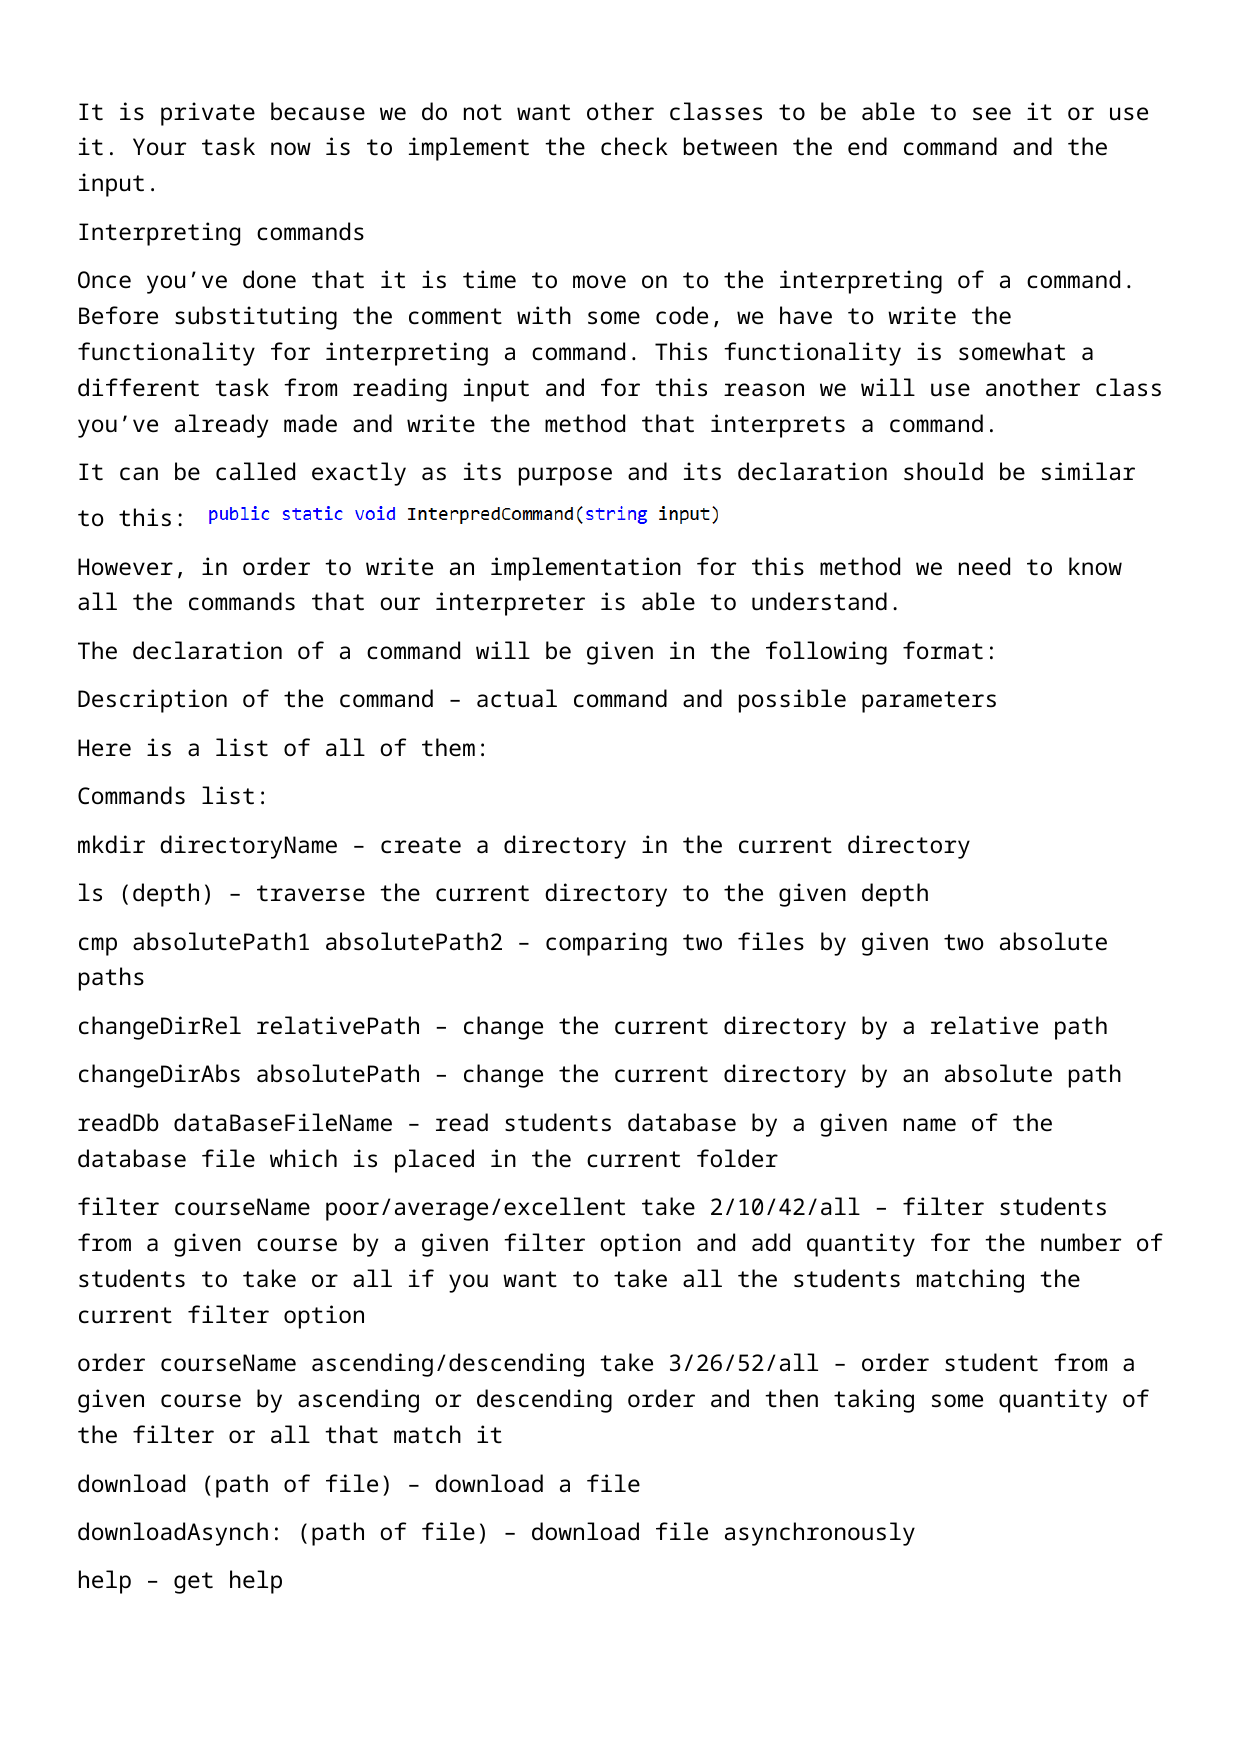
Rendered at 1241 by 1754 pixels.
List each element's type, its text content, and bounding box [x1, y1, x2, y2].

text filter courseName poor/average/excellent take 2/10/42/all – filter students from а given course by a given filter option and add quantity for the number of students to take or all if you want to take all the students matching the current filter option [77, 1191, 1163, 1330]
text mkdir directoryName – create a directory in the current directory [77, 828, 1163, 860]
text It can be called exactly as its purpose and its declaration should be similar to this: [77, 456, 1163, 533]
text downloadAsynch: (path of file) – download file asynchronously [77, 1516, 1163, 1547]
text order courseName ascending/descending take 3/26/52/all – order student from a given course by ascending or descending order and then taking some quantity of the filter or all that match it [77, 1347, 1163, 1450]
text changeDirAbs absolutePath – change the current directory by an absolute path [77, 1058, 1163, 1089]
text Interpreting commands [77, 216, 1163, 247]
text readDb dataBaseFileName – read students database by a given name of the database file which is placed in the current folder [77, 1107, 1163, 1174]
text It is private because we do not want other classes to be able to see it or use it. Your task now is to implement the check between the end command and the input. [77, 95, 1163, 198]
text cmp absolutePath1 absolutePath2 – comparing two files by given two absolute paths [77, 925, 1163, 993]
text Here is a list of all of them: [77, 732, 1163, 763]
text However, in order to write an implementation for this method we need to know all the commands that our interpreter is able to understand. [77, 550, 1163, 618]
text ls (depth) – traverse the current directory to the given depth [77, 877, 1163, 908]
text Description of the command – actual command and possible parameters [77, 683, 1163, 714]
text The declaration of a command will be given in the following format: [77, 635, 1163, 666]
text Commands list: [77, 780, 1163, 811]
picture [200, 492, 740, 527]
text changeDirRel relativePath – change the current directory by a relative path [77, 1010, 1163, 1041]
text download (path of file) – download a file [77, 1468, 1163, 1499]
text Once you’ve done that it is time to move on to the interpreting of a command. Before substituting the comment with some code, we have to write the functionality for interpreting a command. This functionality is somewhat a different task from reading input and for this reason we will use another class you’ve already made and write the method that interprets a command. [77, 264, 1163, 439]
text help – get help [77, 1564, 1163, 1596]
